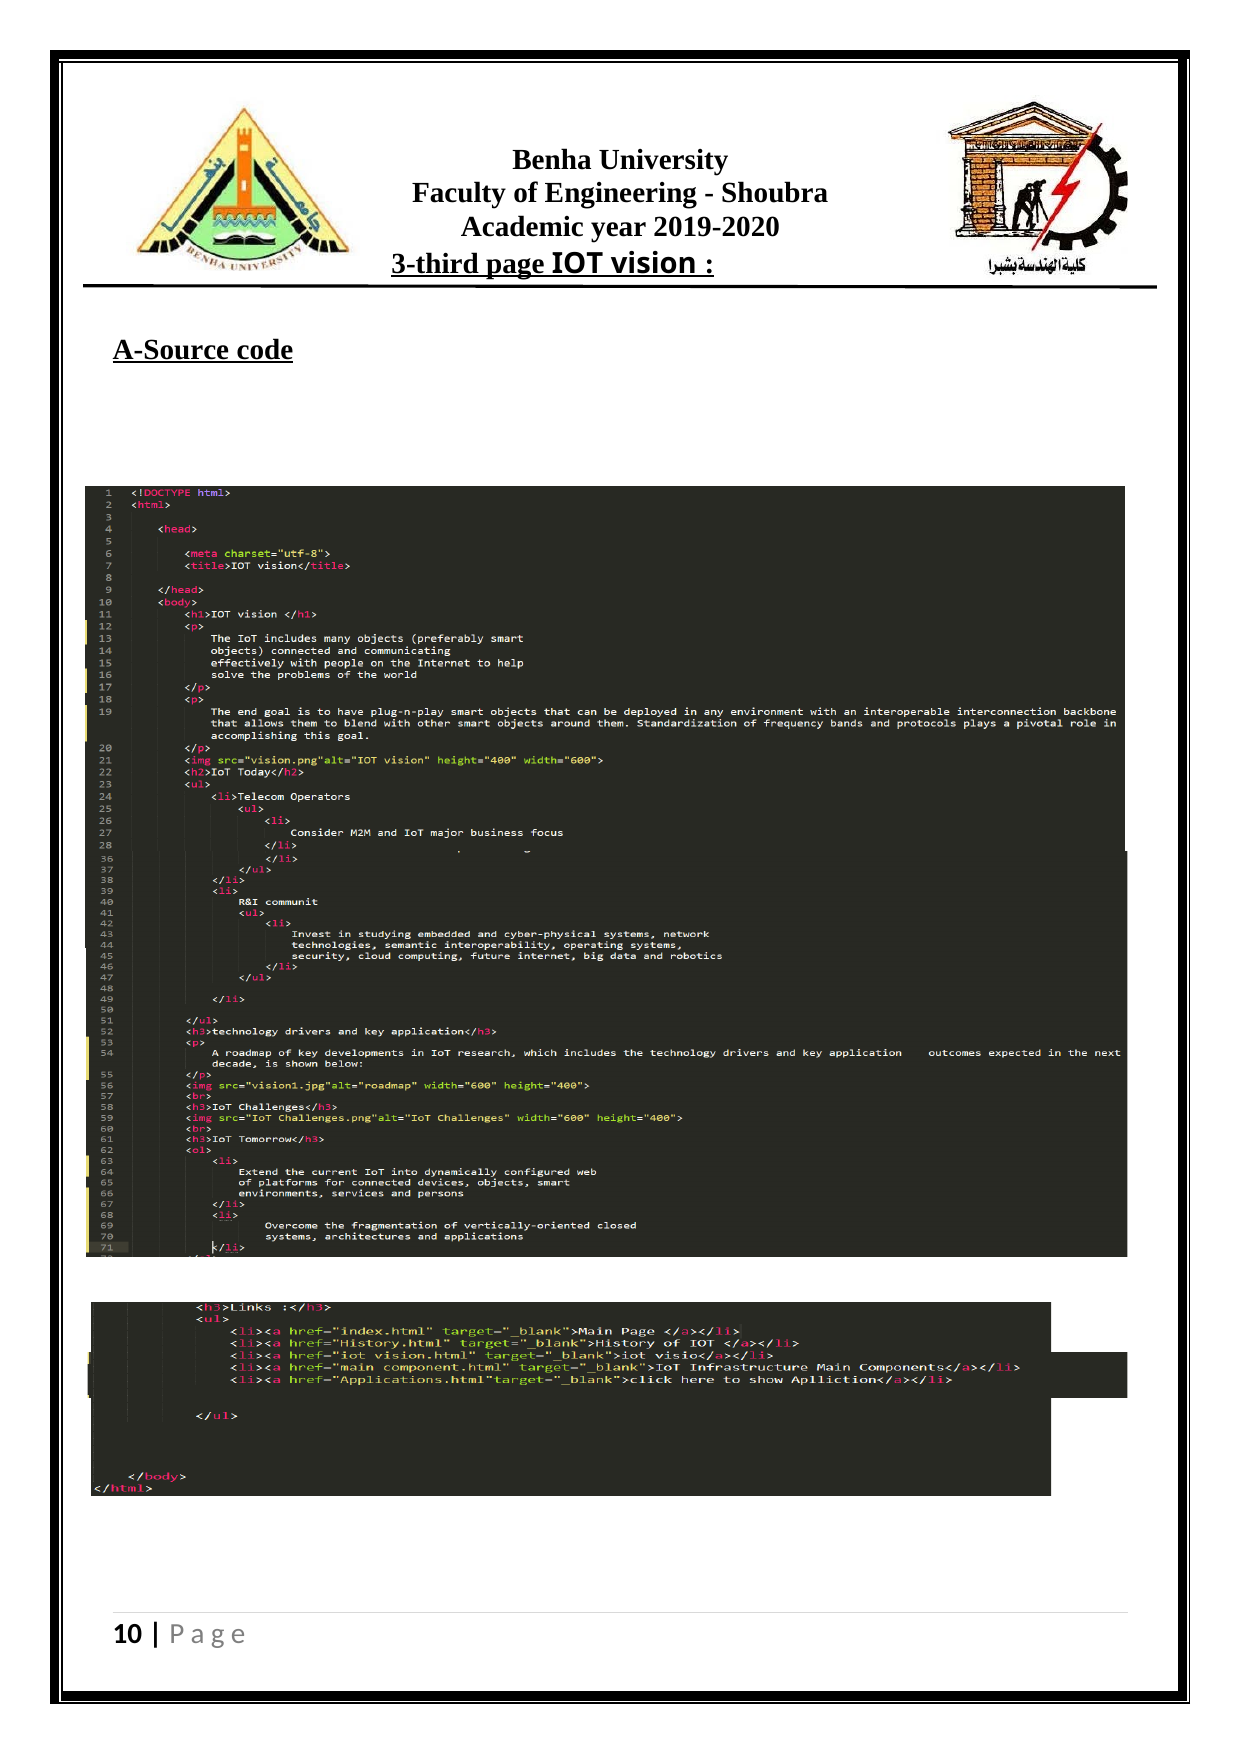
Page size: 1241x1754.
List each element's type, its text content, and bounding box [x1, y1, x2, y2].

picture [112, 77, 373, 243]
picture [87, 1302, 1128, 1496]
text A-Source code [112, 332, 1128, 366]
picture [85, 486, 1128, 1257]
subtitle 3-third page IOT vision : [112, 243, 1128, 282]
picture [921, 95, 1128, 243]
